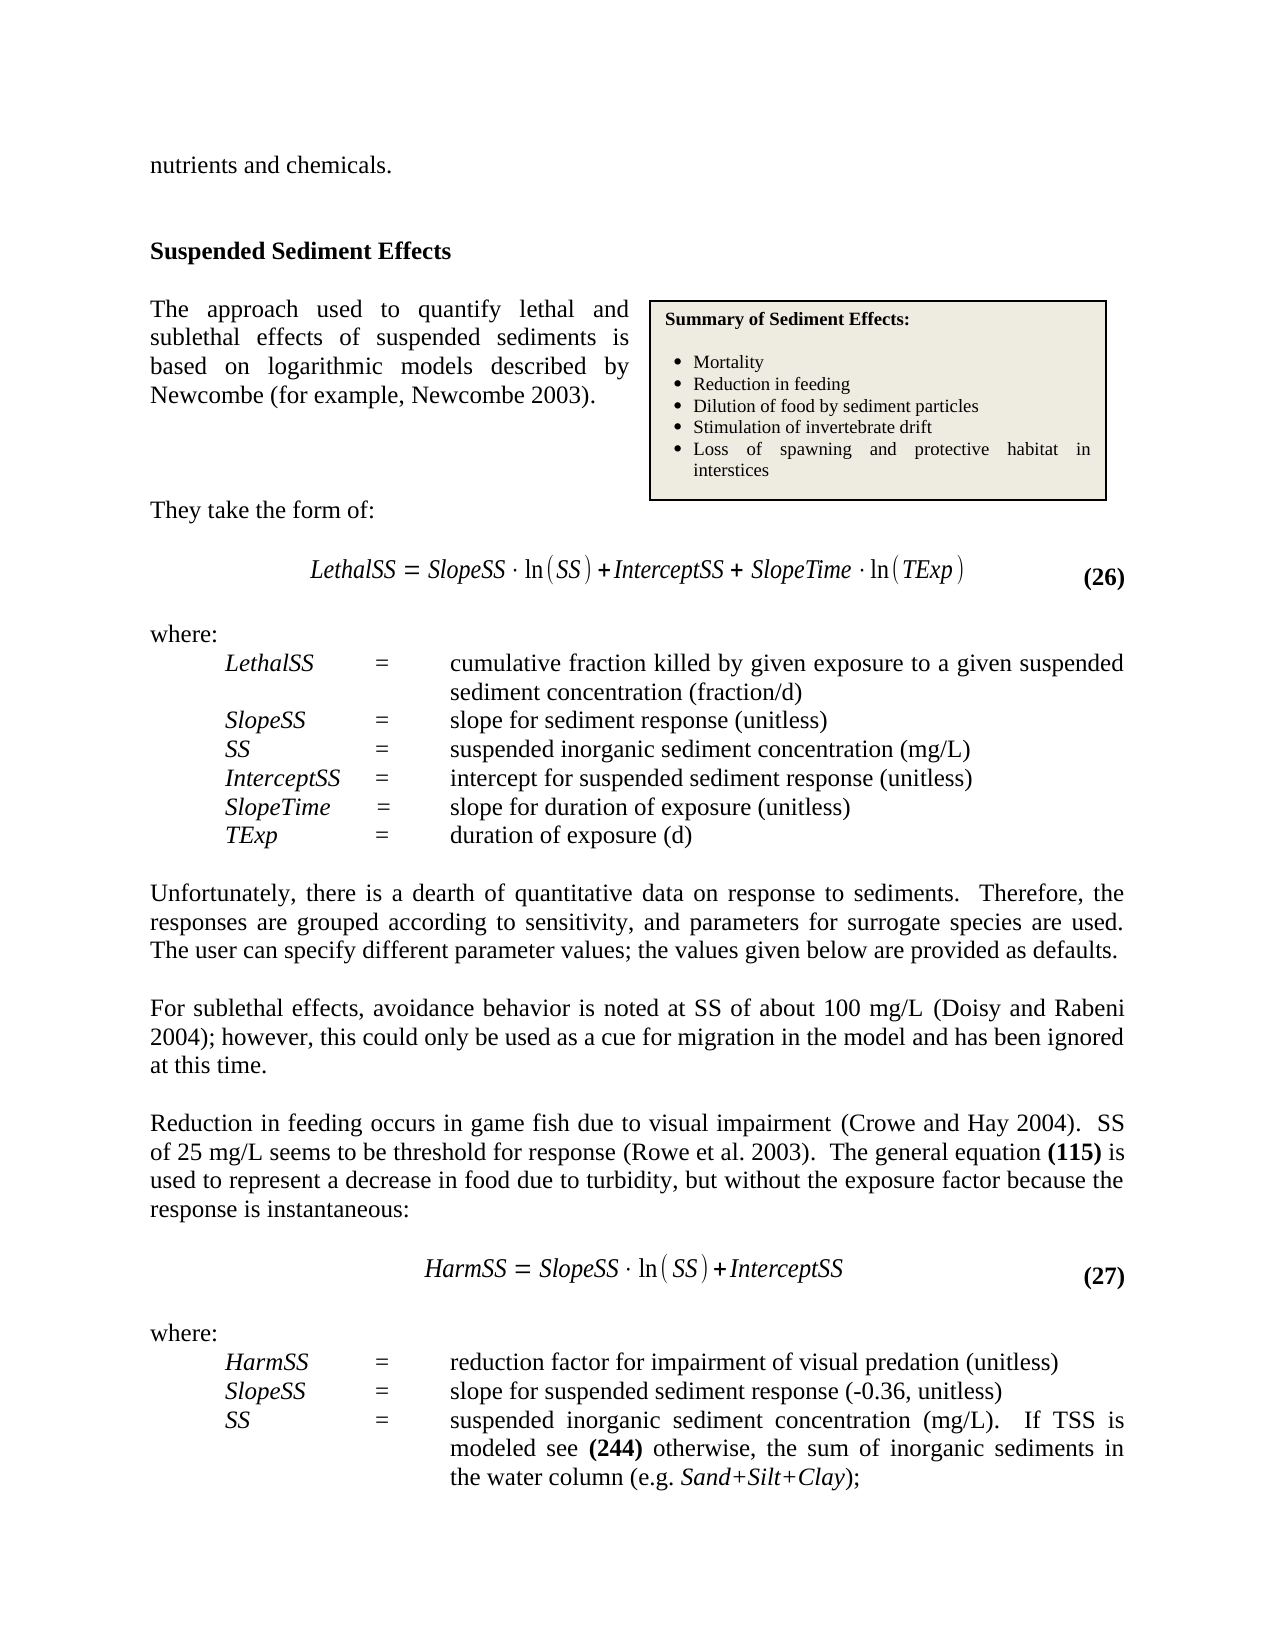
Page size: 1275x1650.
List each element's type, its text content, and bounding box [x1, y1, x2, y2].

text TExp = duration of exposure (d) [150, 821, 1125, 849]
text Reduction in feeding occurs in game fish due to visual impairment (Crowe and Hay 2004). SS of 25 mg/L seems to be threshold for response (Rowe et al. 2003). The general equation (115) is used to represent a decrease in food due to turbidity, but without the exposure factor because the response is instantaneous: [150, 1108, 1125, 1223]
text LethalSS = cumulative fraction killed by given exposure to a given suspended sediment concentration (fraction/d) [225, 648, 1125, 706]
text where: [150, 619, 1125, 648]
text SlopeTime = slope for duration of exposure (unitless) [150, 792, 1125, 821]
text They take the form of: [150, 495, 1125, 524]
text SlopeSS = slope for suspended sediment response (-0.36, unitless) [225, 1376, 1125, 1405]
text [150, 150, 1125, 179]
text SlopeSS = slope for sediment response (unitless) [225, 706, 1125, 734]
text Suspended Sediment Effects [150, 236, 1125, 265]
text For sublethal effects, avoidance behavior is noted at SS of about 100 mg/L (Doisy and Rabeni 2004); however, this could only be used as a cue for migration in the model and has been ignored at this time. [150, 993, 1125, 1079]
text SS = suspended inorganic sediment concentration (mg/L) [225, 734, 1125, 763]
text HarmSS = reduction factor for impairment of visual predation (unitless) [225, 1347, 1125, 1376]
text where: [150, 1318, 1125, 1347]
text InterceptSS = intercept for suspended sediment response (unitless) [225, 763, 1125, 792]
text SS = suspended inorganic sediment concentration (mg/L). If TSS is modeled see (244) otherwise, the sum of inorganic sediments in the water column (e.g. Sand+Silt+Clay); [225, 1405, 1125, 1491]
text Unfortunately, there is a dearth of quantitative data on response to sediments. Therefore, the responses are grouped according to sensitivity, and parameters for surrogate species are used. The user can specify different parameter values; the values given below are provided as defaults. [150, 878, 1125, 964]
list The approach used to quantify lethal and sublethal effects of suspended sediments is based on logarithmic models described by Newcombe (for example, Newcombe 2003). [150, 294, 1125, 409]
